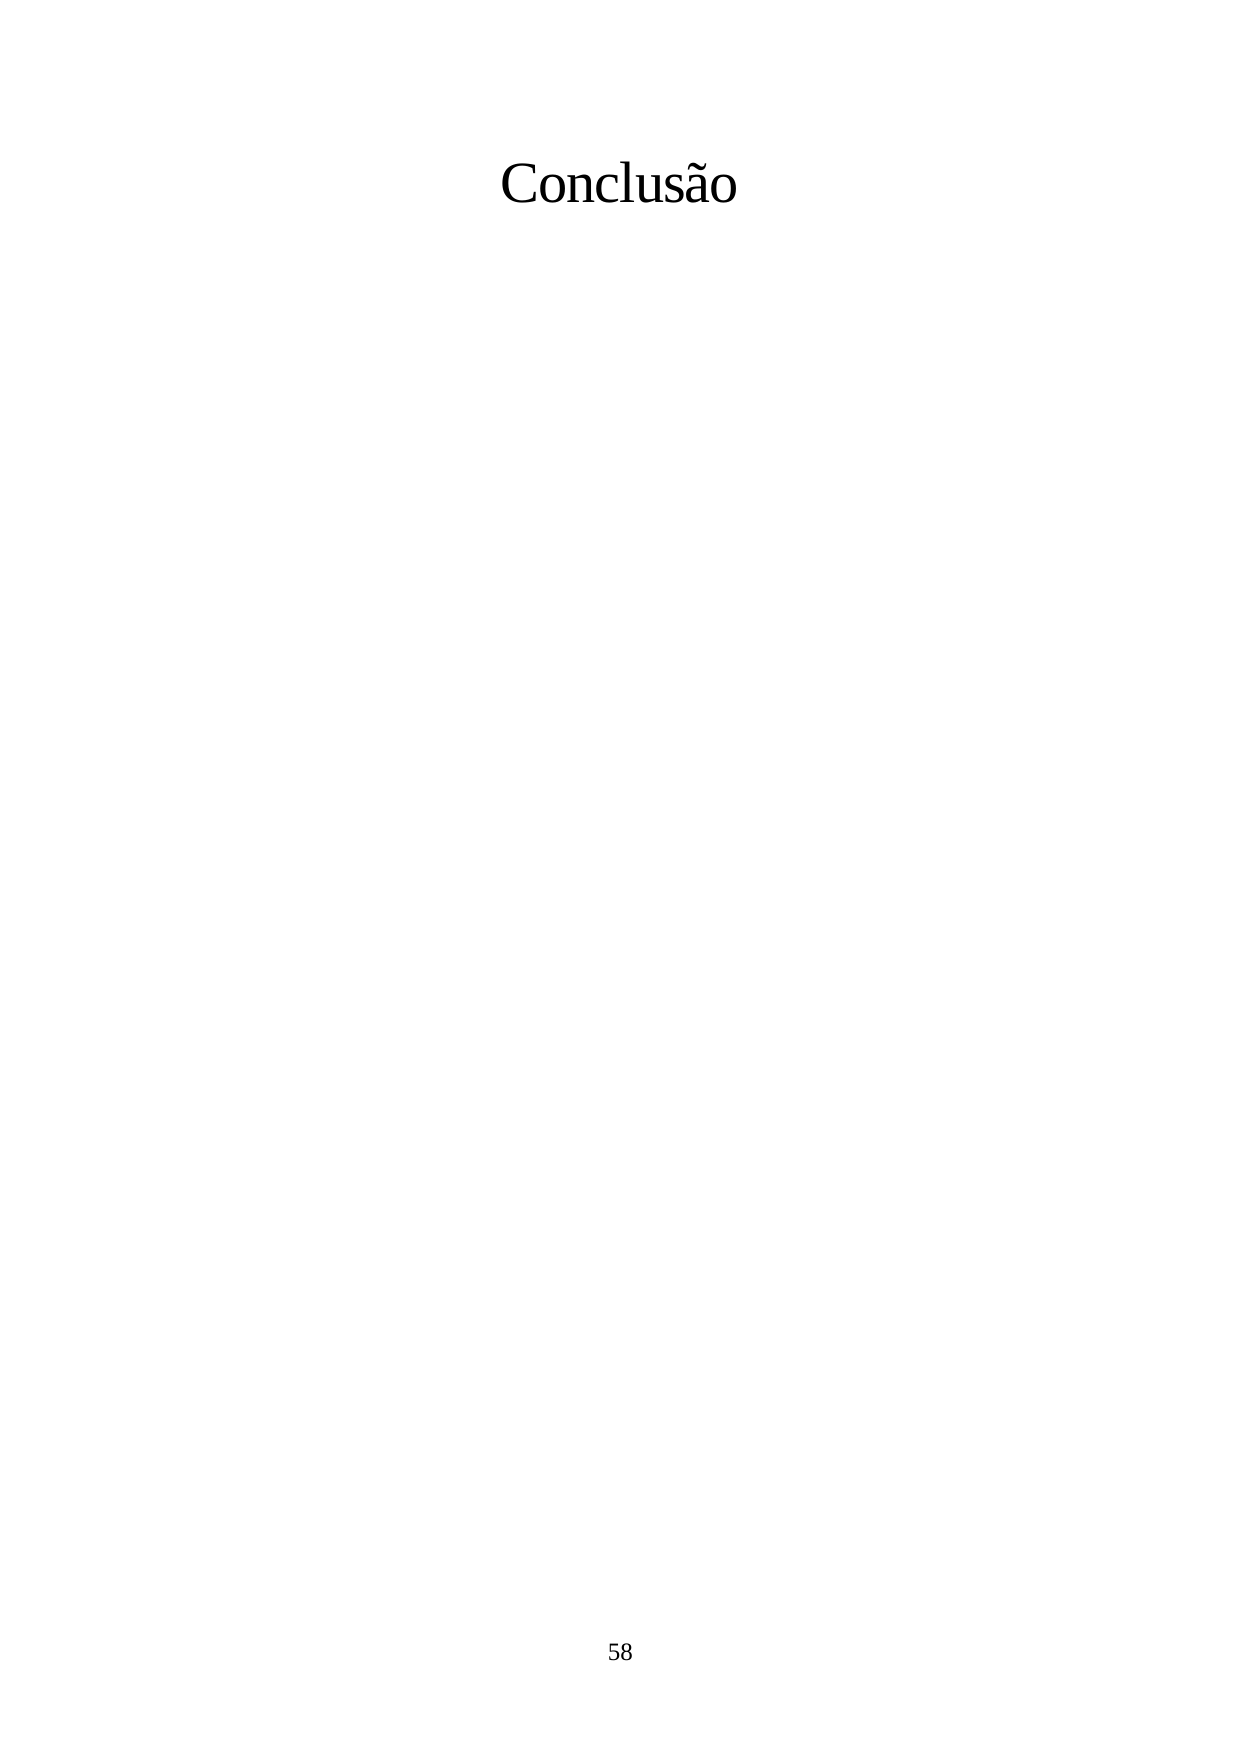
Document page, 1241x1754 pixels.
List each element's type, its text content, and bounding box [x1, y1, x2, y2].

title Conclusão [177, 148, 1063, 215]
